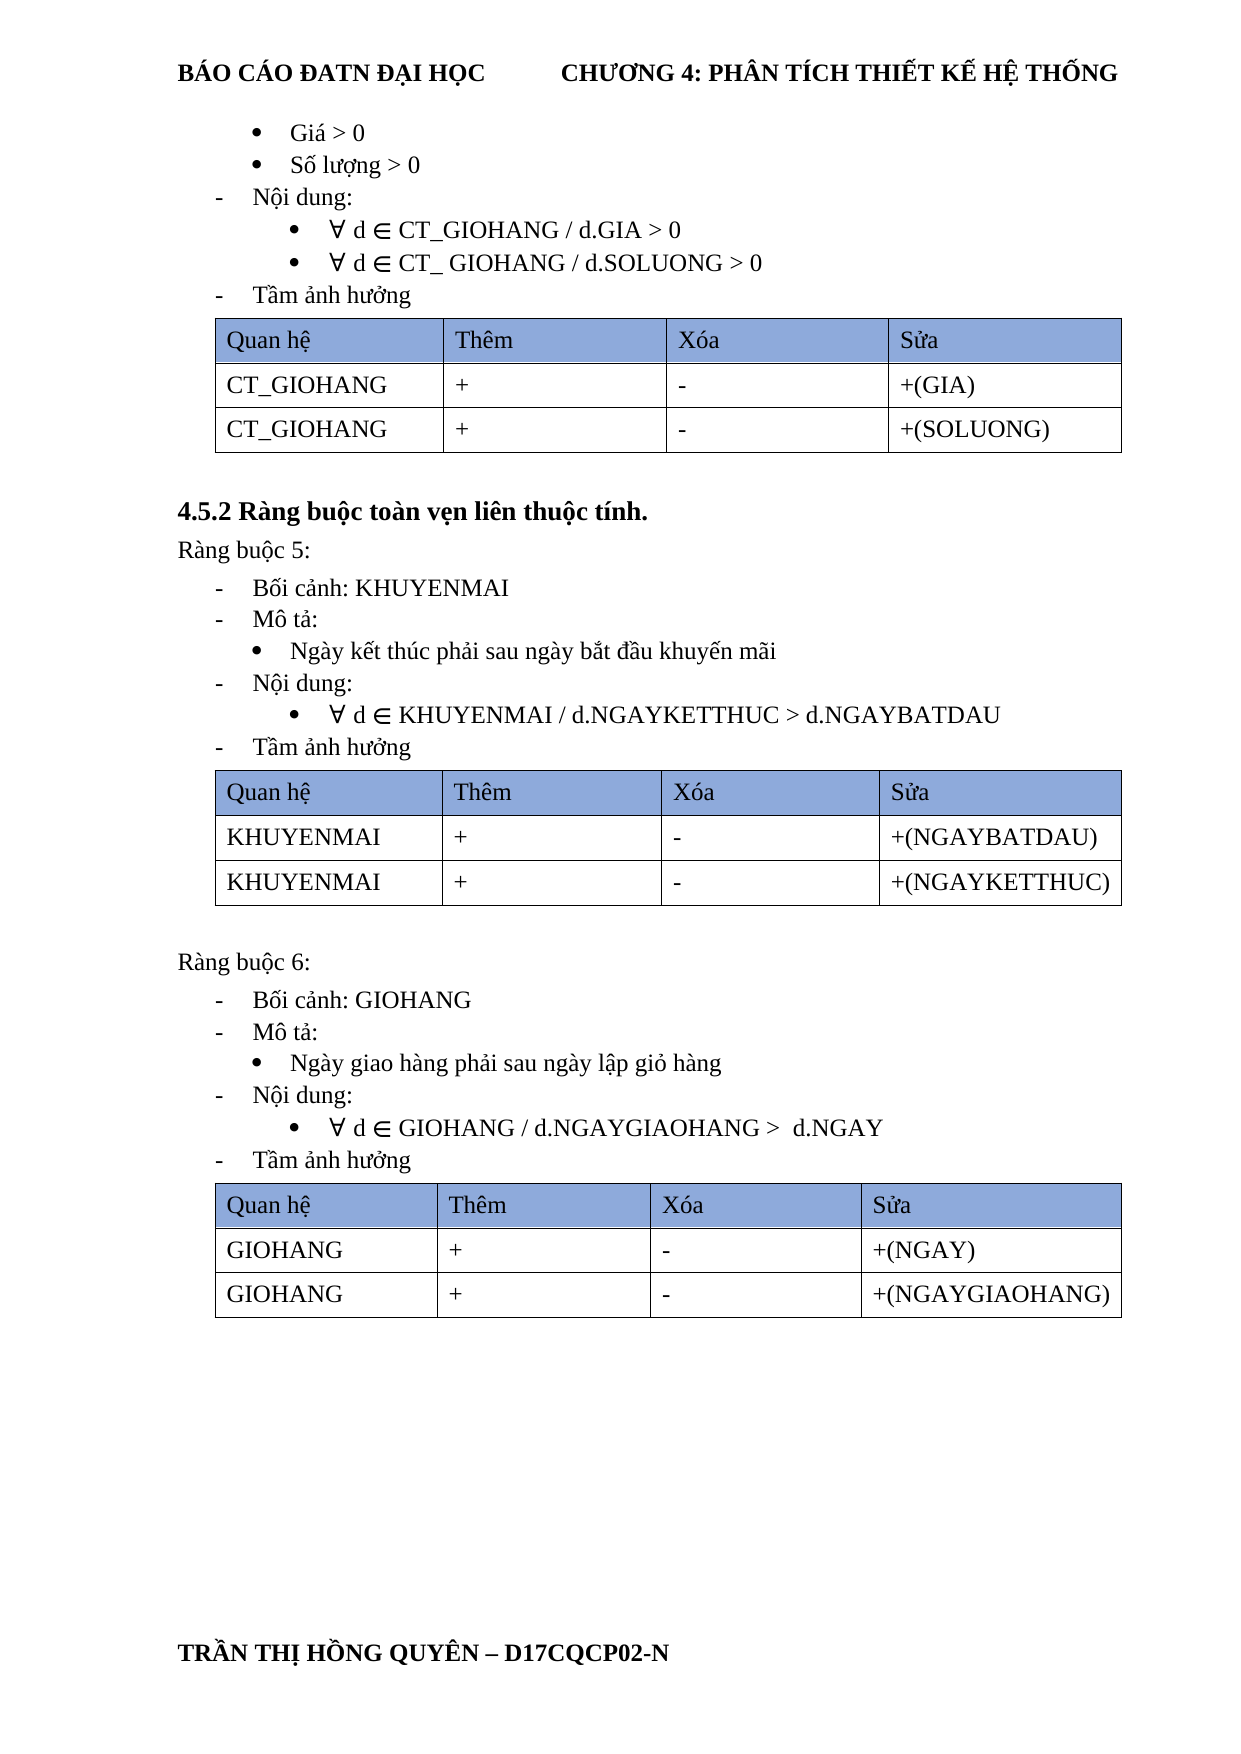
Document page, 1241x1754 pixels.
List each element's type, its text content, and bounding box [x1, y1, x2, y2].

text Ràng buộc 6: [177, 947, 1122, 976]
list Ngày giao hàng phải sau ngày lập giỏ hàng [252, 1048, 1122, 1077]
table_cell +(NGAYBATDAU) [880, 816, 1121, 860]
list Nội dung: [215, 1080, 1122, 1109]
table_header Thêm [438, 1184, 650, 1227]
list Bối cảnh: KHUYENMAI [215, 573, 1122, 602]
table_header Xóa [651, 1184, 861, 1227]
list Số lượng > 0 [252, 150, 1122, 179]
table_cell GIOHANG [216, 1229, 437, 1272]
list Nội dung: [215, 182, 1122, 210]
table_cell KHUYENMAI [216, 861, 442, 905]
list Nội dung: [215, 668, 1122, 696]
table_header Quan hệ [216, 319, 443, 362]
list Ngày kết thúc phải sau ngày bắt đầu khuyến mãi [252, 636, 1122, 665]
table_header Sửa [862, 1184, 1121, 1227]
list ∀ d ∈ CT_ GIOHANG / d.SOLUONG > 0 [290, 246, 1122, 277]
list Bối cảnh: GIOHANG [215, 985, 1122, 1014]
table_cell +(NGAY) [862, 1229, 1121, 1272]
table_cell +(SOLUONG) [889, 408, 1121, 452]
table_cell CT_GIOHANG [216, 364, 443, 407]
table_header Sửa [889, 319, 1121, 362]
list ∀ d ∈ CT_GIOHANG / d.GIA > 0 [290, 213, 1122, 243]
table_cell +(GIA) [889, 364, 1121, 407]
table_cell + [438, 1229, 650, 1272]
list Mô tả: [215, 1017, 1122, 1046]
table_cell + [444, 408, 666, 452]
table_header Xóa [662, 771, 879, 815]
table_header Quan hệ [216, 1184, 437, 1227]
table_cell + [443, 861, 661, 905]
table_cell - [667, 364, 888, 407]
table_cell GIOHANG [216, 1273, 437, 1317]
table_cell +(NGAYGIAOHANG) [862, 1273, 1121, 1317]
list Tầm ảnh hưởng [215, 1145, 1122, 1173]
list Tầm ảnh hưởng [215, 280, 1122, 308]
table_cell - [651, 1229, 861, 1272]
table_cell - [651, 1273, 861, 1317]
text Ràng buộc 5: [177, 535, 1122, 564]
list ∀ d ∈ KHUYENMAI / d.NGAYKETTHUC > d.NGAYBATDAU [290, 699, 1122, 729]
table_header Thêm [444, 319, 666, 362]
table_cell KHUYENMAI [216, 816, 442, 860]
table_cell - [662, 816, 879, 860]
table_header Thêm [443, 771, 661, 815]
table_cell +(NGAYKETTHUC) [880, 861, 1121, 905]
table_cell + [443, 816, 661, 860]
table_cell CT_GIOHANG [216, 408, 443, 452]
list Giá > 0 [252, 118, 1122, 147]
list Mô tả: [215, 604, 1122, 633]
table_header Sửa [880, 771, 1121, 815]
table_header Quan hệ [216, 771, 442, 815]
subtitle 4.5.2 Ràng buộc toàn vẹn liên thuộc tính. [177, 495, 1122, 526]
table_header Xóa [667, 319, 888, 362]
table_cell + [438, 1273, 650, 1317]
table_cell - [667, 408, 888, 452]
list Tầm ảnh hưởng [215, 732, 1122, 761]
table_cell + [444, 364, 666, 407]
list ∀ d ∈ GIOHANG / d.NGAYGIAOHANG > d.NGAY [290, 1111, 1122, 1142]
table_cell - [662, 861, 879, 905]
